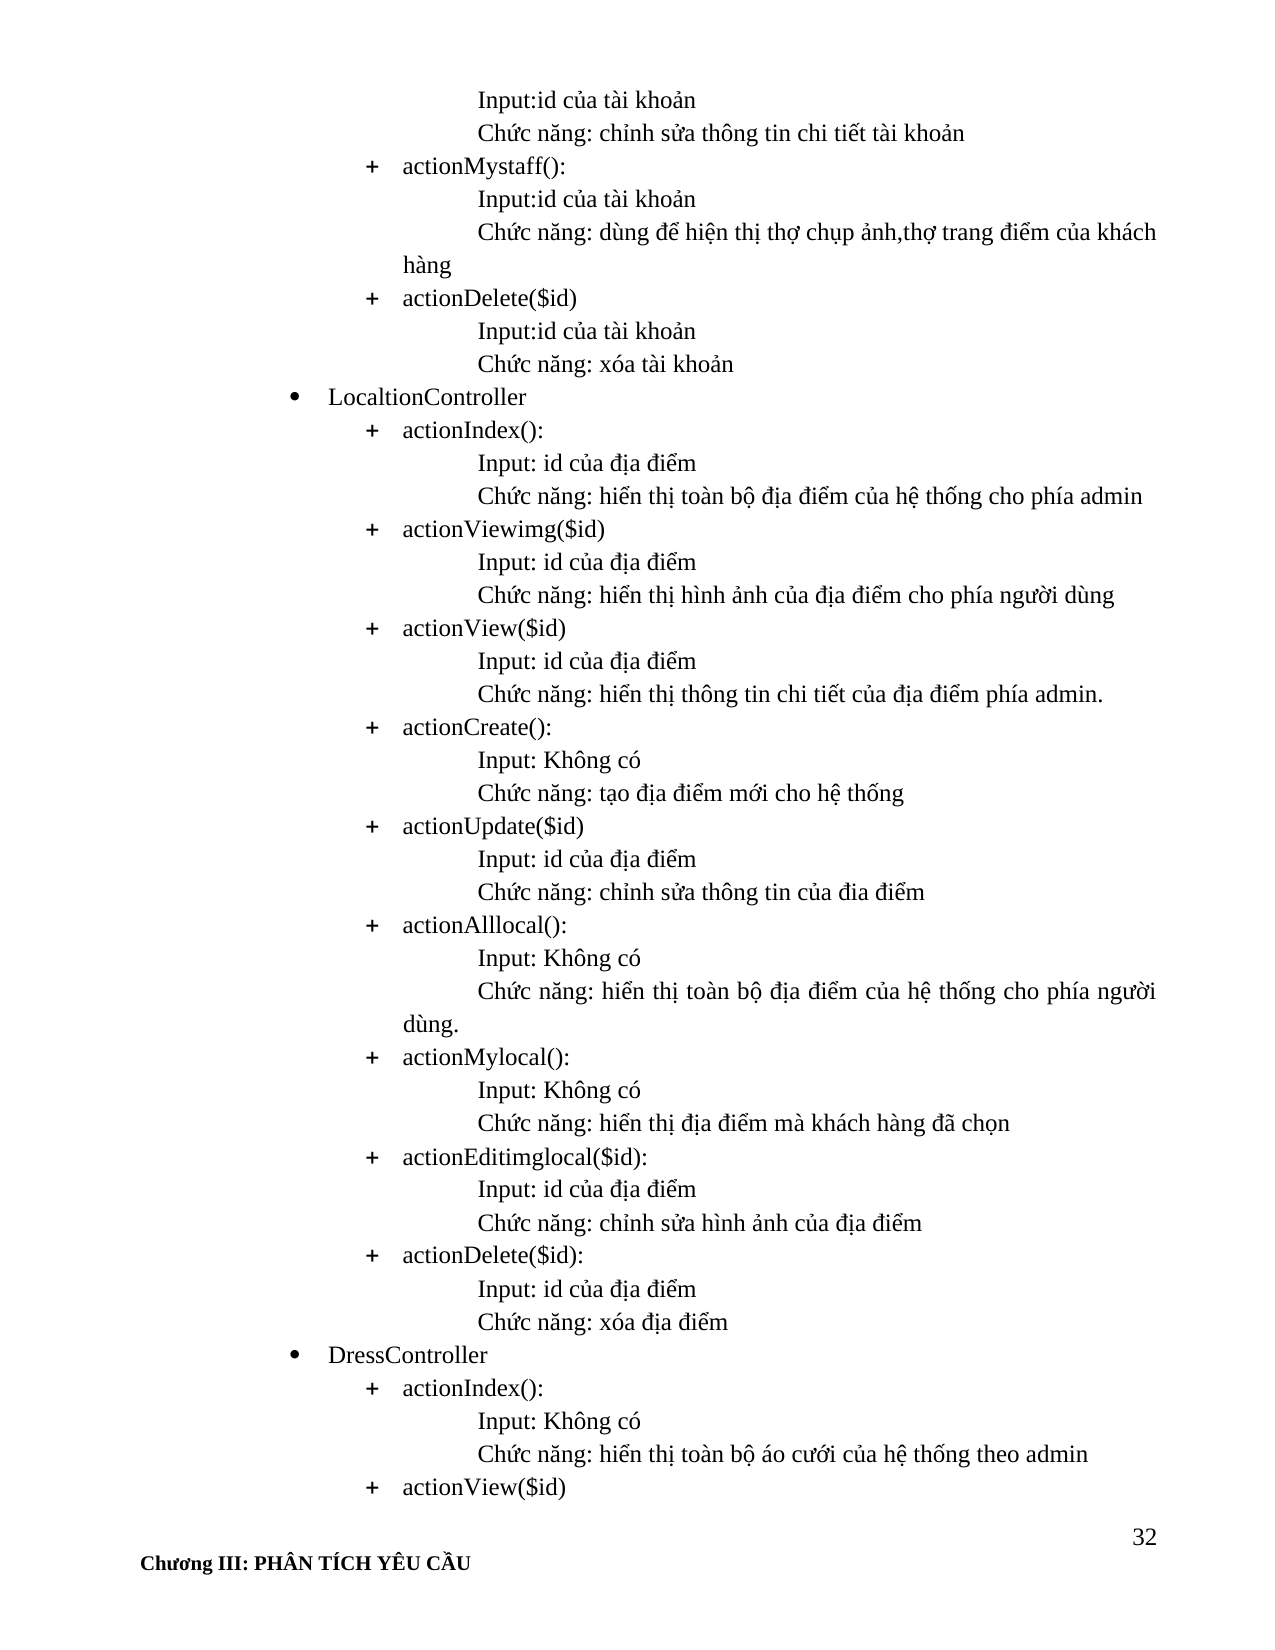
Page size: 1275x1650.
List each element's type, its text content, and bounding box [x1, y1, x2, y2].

list actionDelete($id) [365, 283, 1157, 312]
list Input: Không có [403, 1406, 1157, 1434]
list Chức năng: tạo địa điểm mới cho hệ thống [403, 778, 1157, 807]
list Input: id của địa điểm [403, 547, 1157, 576]
list Input:id của tài khoản [403, 316, 1157, 345]
list Input: Không có [403, 1076, 1157, 1104]
list actionIndex(): [365, 1373, 1157, 1401]
list Chức năng: xóa tài khoản [403, 349, 1157, 378]
list actionDelete($id): [365, 1241, 1157, 1269]
list Input: id của địa điểm [403, 844, 1157, 873]
list Chức năng: hiển thị hình ảnh của địa điểm cho phía người dùng [403, 580, 1157, 609]
list actionMylocal(): [365, 1042, 1157, 1071]
list Chức năng: hiển thị địa điểm mà khách hàng đã chọn [403, 1108, 1157, 1137]
list DressController [290, 1340, 1157, 1368]
list Input: id của địa điểm [403, 646, 1157, 675]
list actionUpdate($id) [365, 811, 1157, 840]
list Chức năng: hiển thị toàn bộ áo cưới của hệ thống theo admin [403, 1439, 1157, 1467]
list Chức năng: xóa địa điểm [403, 1307, 1157, 1335]
list actionAlllocal(): [365, 910, 1157, 939]
list Input:id của tài khoản [403, 184, 1157, 213]
list actionView($id) [365, 613, 1157, 642]
list actionViewimg($id) [365, 514, 1157, 543]
list Chức năng: chỉnh sửa thông tin chi tiết tài khoản [403, 118, 1157, 147]
list actionView($id) [365, 1472, 1157, 1501]
list Input: id của địa điểm [403, 448, 1157, 477]
list LocaltionController [290, 382, 1157, 411]
list Input: Không có [403, 745, 1157, 774]
list Chức năng: hiển thị thông tin chi tiết của địa điểm phía admin. [403, 679, 1157, 708]
list Input:id của tài khoản [403, 85, 1157, 114]
list Chức năng: hiển thị toàn bộ địa điểm của hệ thống cho phía admin [403, 481, 1157, 510]
list actionMystaff(): [365, 151, 1157, 180]
list Chức năng: chỉnh sửa thông tin của đia điểm [403, 877, 1157, 906]
list actionEditimglocal($id): [365, 1142, 1157, 1170]
list Chức năng: hiển thị toàn bộ địa điểm của hệ thống cho phía người dùng. [403, 976, 1157, 1038]
list Chức năng: dùng để hiện thị thợ chụp ảnh,thợ trang điểm của khách hàng [403, 217, 1157, 279]
list Input: id của địa điểm [403, 1274, 1157, 1302]
list Chức năng: chỉnh sửa hình ảnh của địa điểm [403, 1208, 1157, 1236]
list actionIndex(): [365, 415, 1157, 444]
list Input: id của địa điểm [403, 1174, 1157, 1203]
list actionCreate(): [365, 712, 1157, 741]
list Input: Không có [403, 943, 1157, 972]
